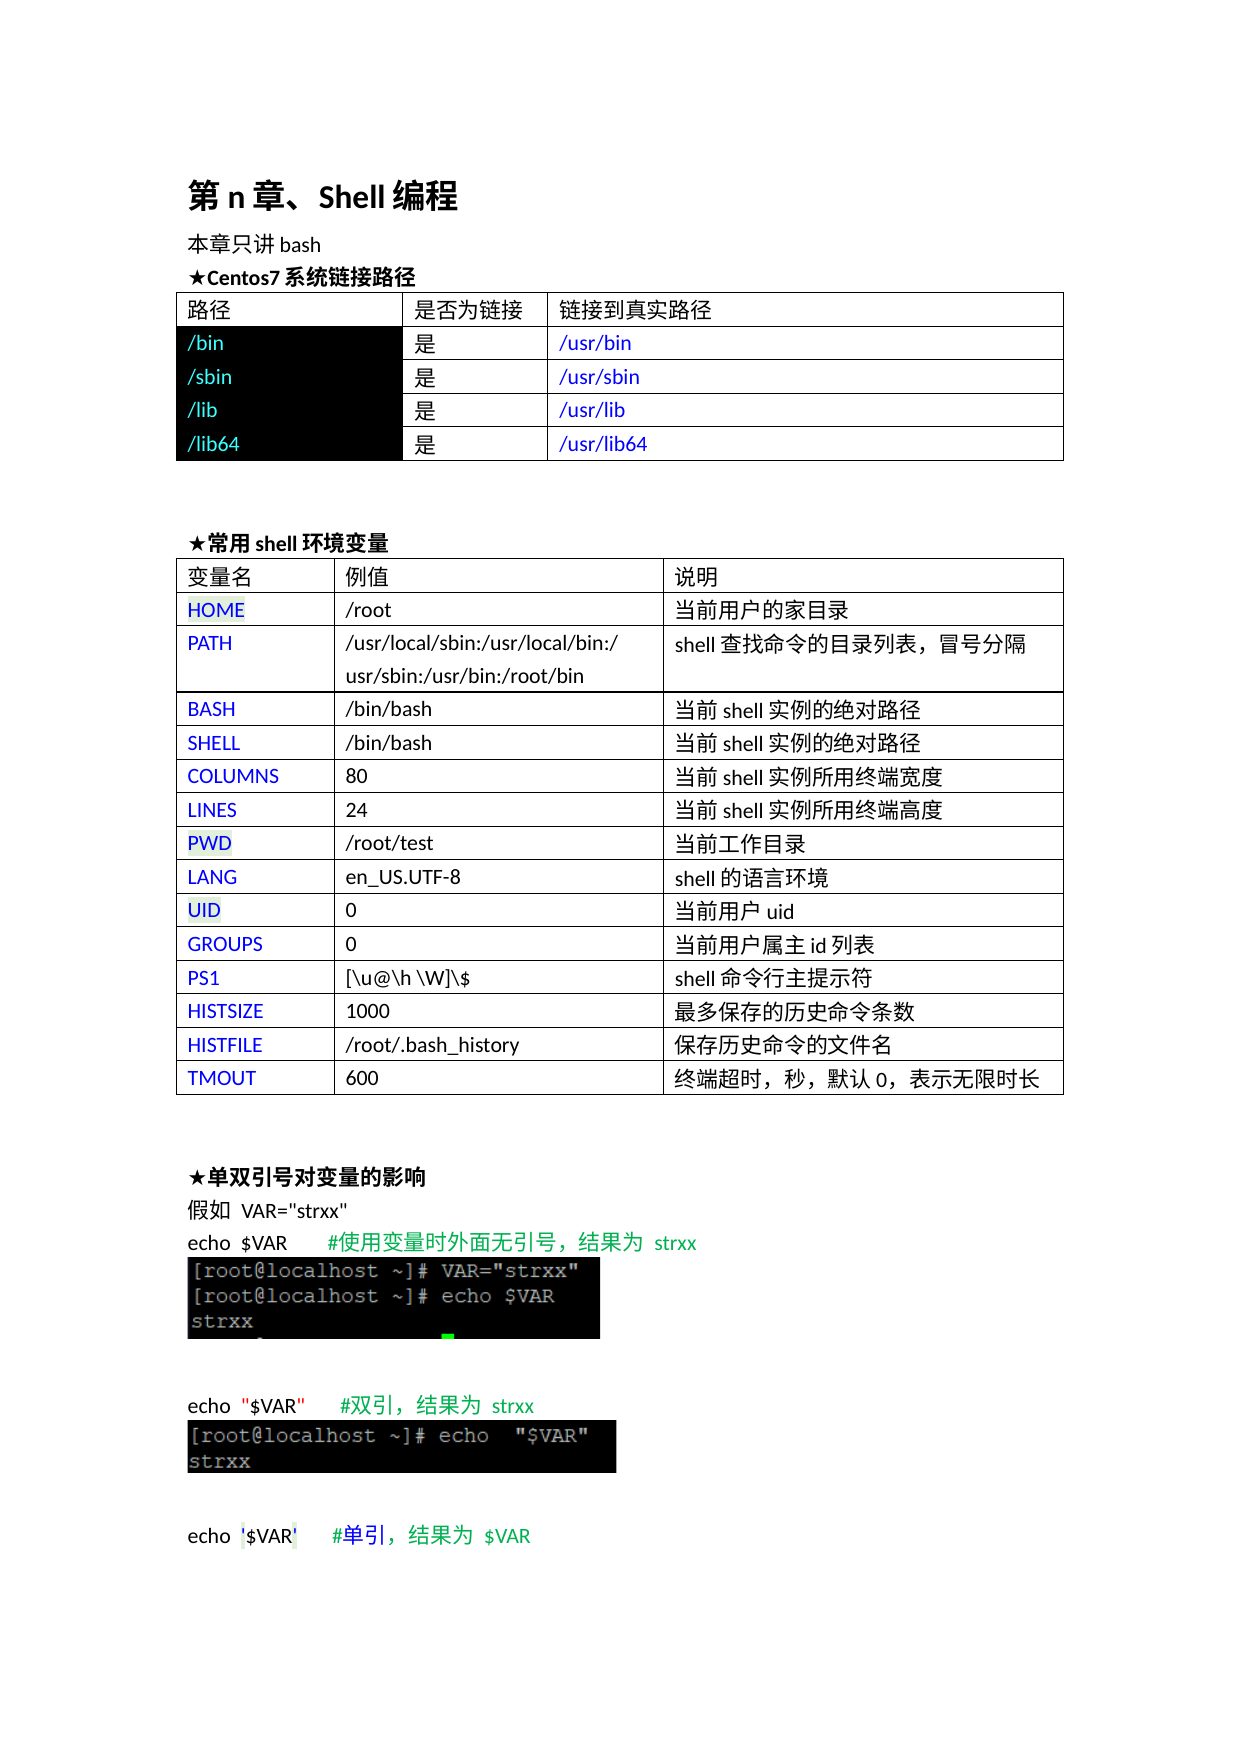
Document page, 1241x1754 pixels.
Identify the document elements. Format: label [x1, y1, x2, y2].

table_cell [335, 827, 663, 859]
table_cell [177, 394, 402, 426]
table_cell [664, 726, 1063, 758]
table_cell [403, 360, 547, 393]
picture [187, 1420, 617, 1473]
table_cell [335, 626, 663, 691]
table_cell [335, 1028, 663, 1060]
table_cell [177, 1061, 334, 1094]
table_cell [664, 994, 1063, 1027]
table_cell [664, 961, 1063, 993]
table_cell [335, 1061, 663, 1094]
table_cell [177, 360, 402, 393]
picture [187, 1257, 600, 1339]
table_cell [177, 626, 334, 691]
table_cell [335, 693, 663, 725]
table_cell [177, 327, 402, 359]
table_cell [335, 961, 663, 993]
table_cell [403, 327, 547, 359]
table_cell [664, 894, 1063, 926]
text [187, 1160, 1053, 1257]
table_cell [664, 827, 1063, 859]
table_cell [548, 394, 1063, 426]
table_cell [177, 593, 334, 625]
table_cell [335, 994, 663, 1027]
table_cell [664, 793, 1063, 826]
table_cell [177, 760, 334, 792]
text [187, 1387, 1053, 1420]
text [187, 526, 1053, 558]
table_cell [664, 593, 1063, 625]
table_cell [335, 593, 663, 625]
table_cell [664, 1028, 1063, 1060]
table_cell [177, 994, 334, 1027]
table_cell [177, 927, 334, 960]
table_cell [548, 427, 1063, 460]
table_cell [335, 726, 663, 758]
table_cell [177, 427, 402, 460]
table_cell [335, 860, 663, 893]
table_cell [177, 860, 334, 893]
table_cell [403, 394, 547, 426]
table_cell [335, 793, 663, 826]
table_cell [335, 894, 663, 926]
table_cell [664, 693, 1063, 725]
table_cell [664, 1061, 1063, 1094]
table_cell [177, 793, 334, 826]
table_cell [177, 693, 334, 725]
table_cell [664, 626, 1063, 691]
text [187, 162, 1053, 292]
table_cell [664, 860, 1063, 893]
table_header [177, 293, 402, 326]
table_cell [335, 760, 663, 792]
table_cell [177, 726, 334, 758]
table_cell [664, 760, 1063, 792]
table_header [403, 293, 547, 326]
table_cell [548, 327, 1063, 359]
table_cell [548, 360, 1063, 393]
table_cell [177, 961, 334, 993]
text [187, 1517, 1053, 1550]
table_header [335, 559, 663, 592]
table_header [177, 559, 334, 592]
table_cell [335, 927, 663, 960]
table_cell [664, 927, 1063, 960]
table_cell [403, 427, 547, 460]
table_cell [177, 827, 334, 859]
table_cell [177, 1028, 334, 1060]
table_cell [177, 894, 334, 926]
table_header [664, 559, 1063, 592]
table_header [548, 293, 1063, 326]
